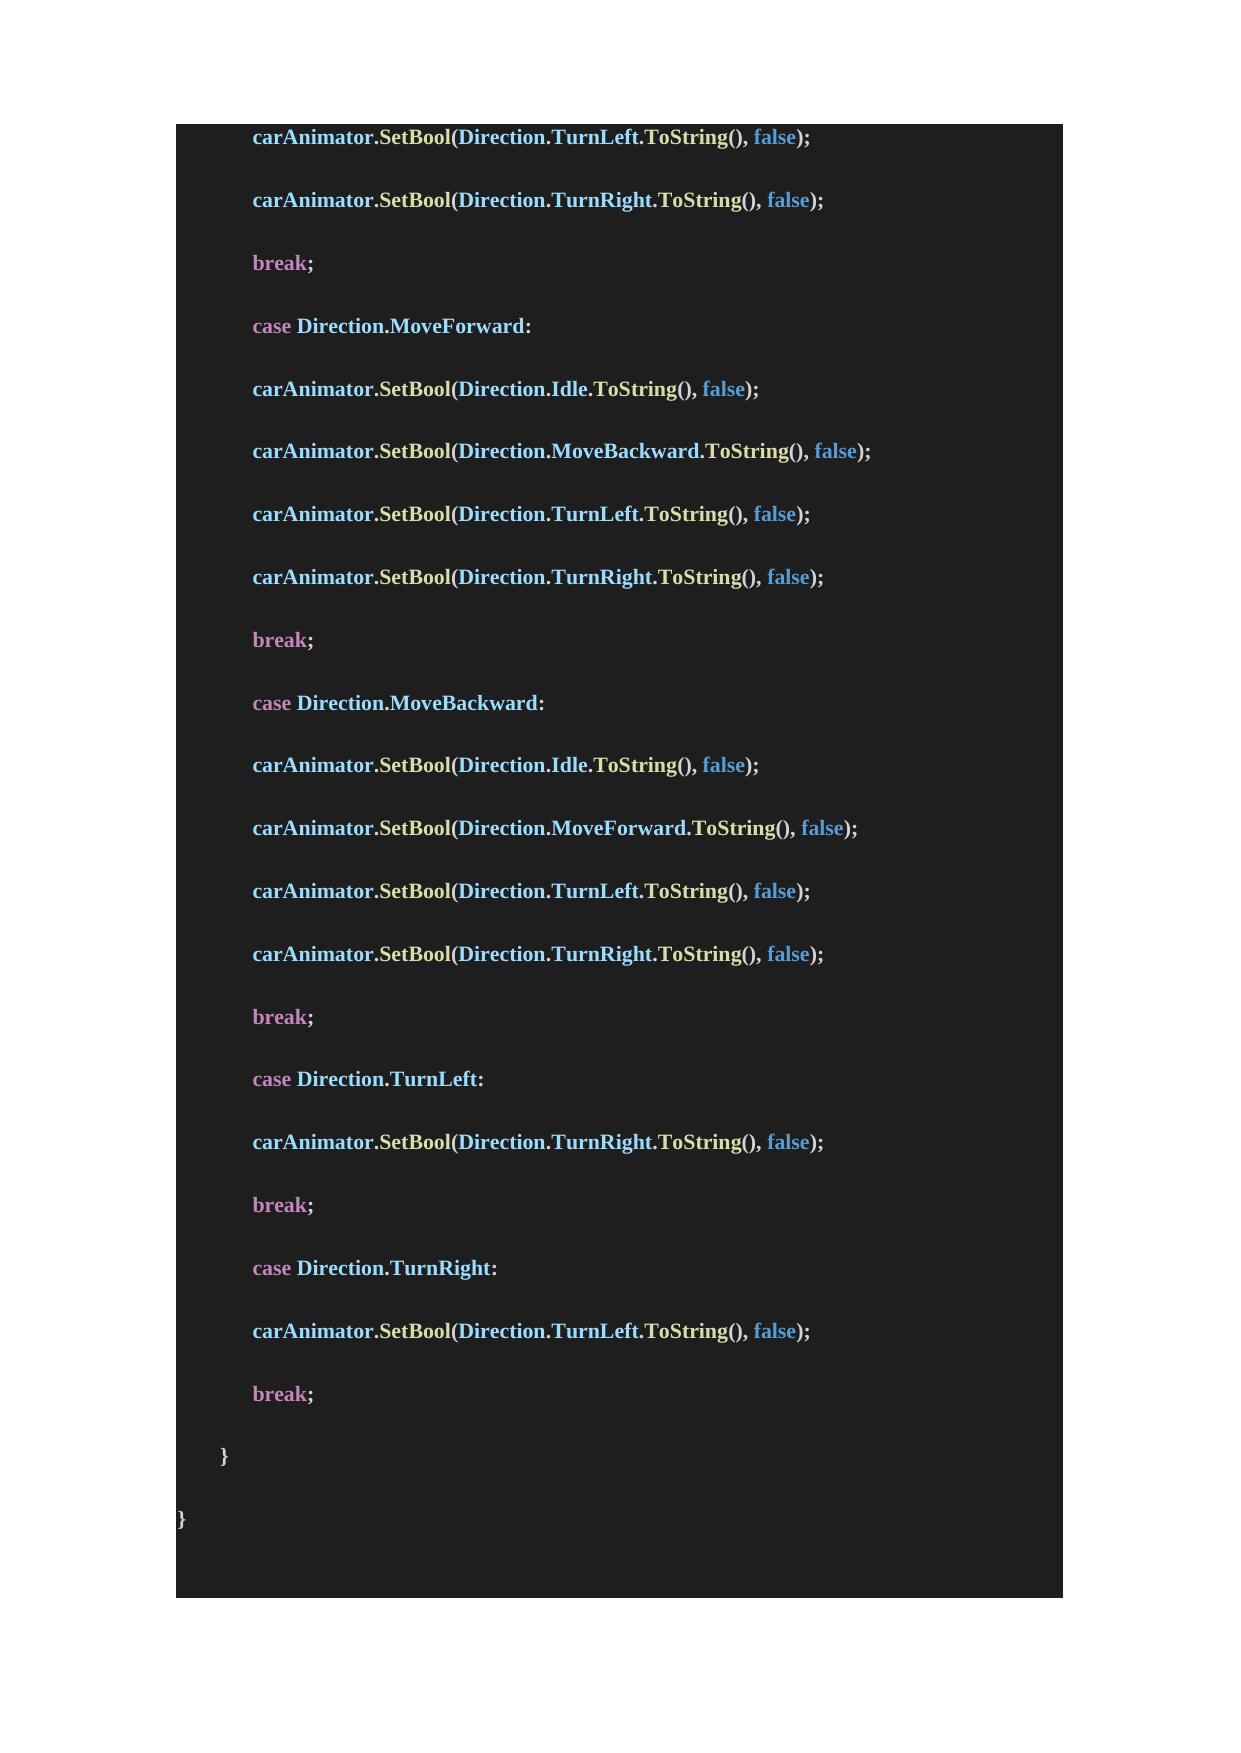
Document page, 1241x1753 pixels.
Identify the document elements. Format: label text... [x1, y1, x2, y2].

text case Direction.MoveForward: [176, 313, 1063, 338]
text carAnimator.SetBool(Direction.TurnRight.ToString(), false); [176, 564, 1063, 589]
text carAnimator.SetBool(Direction.TurnRight.ToString(), false); [176, 1129, 1063, 1154]
text carAnimator.SetBool(Direction.MoveBackward.ToString(), false); [176, 438, 1063, 463]
text carAnimator.SetBool(Direction.MoveForward.ToString(), false); [176, 815, 1063, 840]
text break; [176, 1381, 1063, 1406]
text break; [176, 250, 1063, 275]
text } [176, 1506, 1063, 1531]
text break; [176, 1004, 1063, 1029]
text carAnimator.SetBool(Direction.TurnRight.ToString(), false); [176, 941, 1063, 966]
text carAnimator.SetBool(Direction.Idle.ToString(), false); [176, 752, 1063, 778]
text carAnimator.SetBool(Direction.TurnLeft.ToString(), false); [176, 878, 1063, 903]
text break; [176, 627, 1063, 652]
text carAnimator.SetBool(Direction.TurnRight.ToString(), false); [176, 187, 1063, 212]
text carAnimator.SetBool(Direction.TurnLeft.ToString(), false); [176, 1318, 1063, 1343]
text } [176, 1443, 1063, 1468]
text case Direction.TurnRight: [176, 1255, 1063, 1280]
text carAnimator.SetBool(Direction.TurnLeft.ToString(), false); [176, 501, 1063, 526]
text break; [176, 1192, 1063, 1217]
text carAnimator.SetBool(Direction.TurnLeft.ToString(), false); [176, 124, 1063, 149]
text case Direction.MoveBackward: [176, 689, 1063, 715]
text carAnimator.SetBool(Direction.Idle.ToString(), false); [176, 376, 1063, 401]
text case Direction.TurnLeft: [176, 1066, 1063, 1092]
